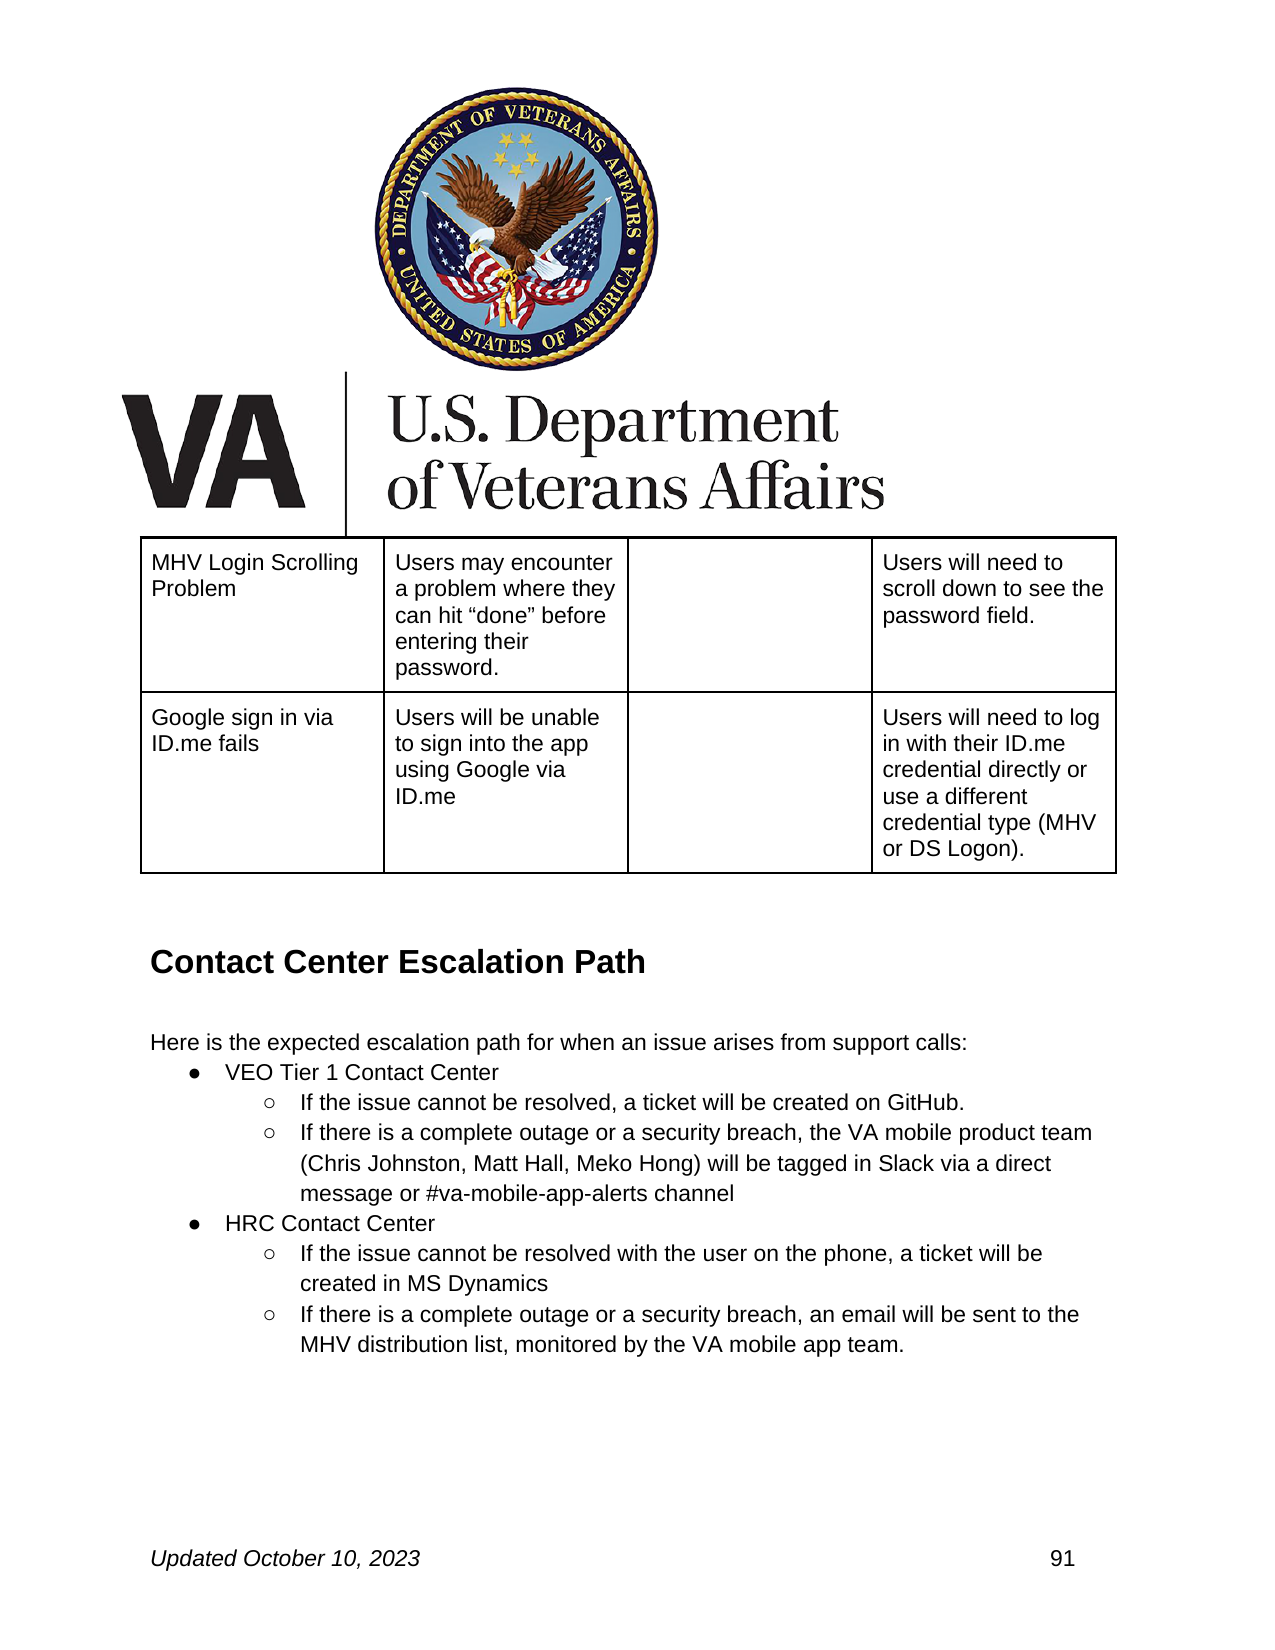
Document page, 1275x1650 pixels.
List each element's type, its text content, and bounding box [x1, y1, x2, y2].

table_cell Users will be unable to sign into the app using Google via ID.me [385, 693, 627, 872]
list If the issue cannot be resolved, a ticket will be created on GitHub. [262, 1089, 1125, 1116]
text Here is the expected escalation path for when an issue arises from support calls: [150, 1029, 1125, 1055]
subtitle Contact Center Escalation Path [150, 942, 1125, 980]
picture [121, 75, 884, 537]
table_cell Users will need to log in with their ID.me credential directly or use a different credential type (MHV or DS Logon). [873, 693, 1115, 872]
table_cell Users may encounter a problem where they can hit “done” before entering their password. [385, 539, 627, 691]
list If the issue cannot be resolved with the user on the phone, a ticket will be created in MS Dynamics [262, 1240, 1125, 1297]
table_cell Google sign in via ID.me fails [142, 693, 383, 872]
list If there is a complete outage or a security breach, an email will be sent to the MHV distribution list, monitored by the VA mobile app team. [262, 1301, 1125, 1357]
list HRC Contact Center [187, 1210, 1125, 1236]
table_cell [629, 539, 871, 691]
table_cell MHV Login Scrolling Problem [142, 539, 383, 691]
list VEO Tier 1 Contact Center [187, 1059, 1125, 1085]
table_cell Users will need to scroll down to see the password field. [873, 539, 1115, 691]
list If there is a complete outage or a security breach, the VA mobile product team (Chris Johnston, Matt Hall, Meko Hong) will be tagged in Slack via a direct message or #va-mobile-app-alerts channel [262, 1119, 1125, 1206]
table_cell [629, 693, 871, 872]
